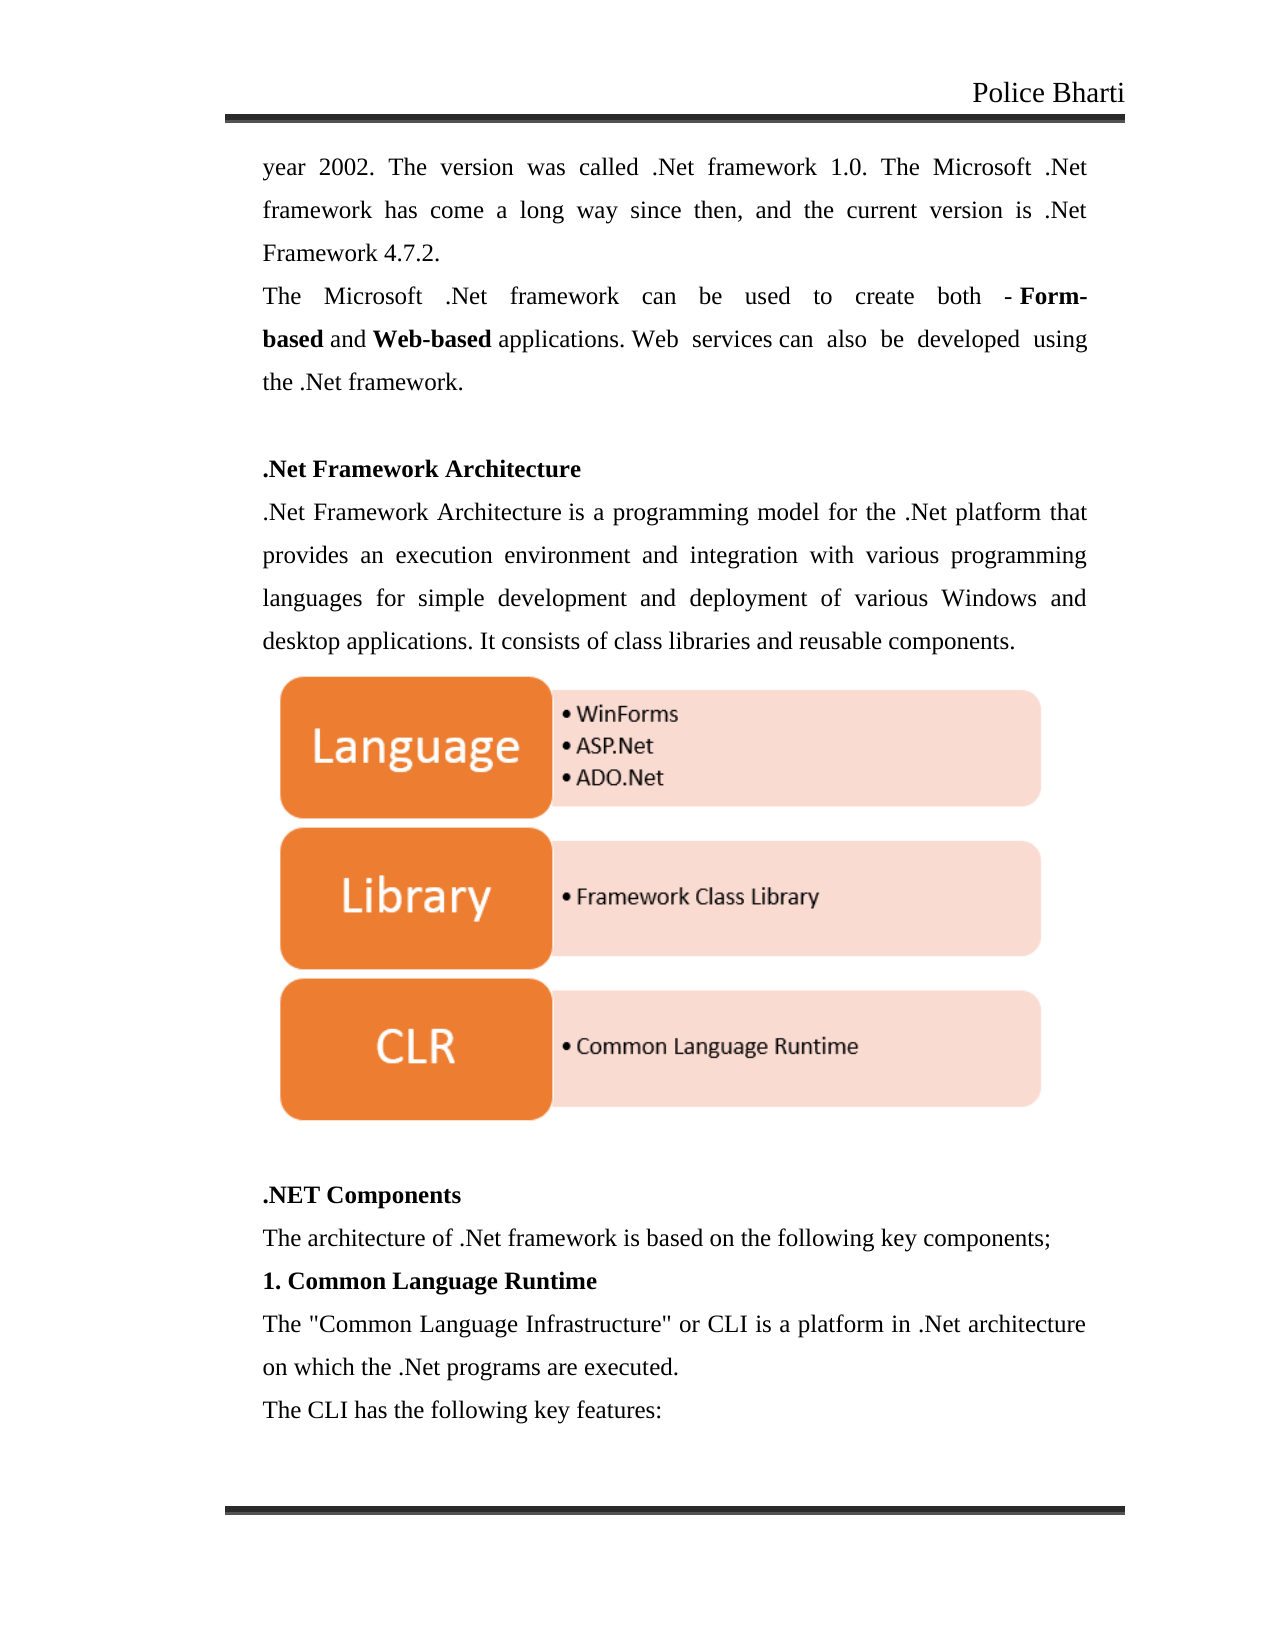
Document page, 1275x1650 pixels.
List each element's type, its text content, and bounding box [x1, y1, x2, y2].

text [262, 152, 1087, 267]
text The Microsoft .Net framework can be used to create both - Form-based and Web-based applications. Web services can also be developed using the .Net framework. [262, 281, 1087, 396]
text 1. Common Language Runtime [262, 1266, 1087, 1295]
text The CLI has the following key features: [262, 1395, 1087, 1424]
text .NET Components [262, 1180, 1087, 1208]
text .Net Framework Architecture is a programming model for the .Net platform that provides an execution environment and integration with various programming languages for simple development and deployment of various Windows and desktop applications. It consists of class libraries and reusable components. [262, 497, 1087, 655]
text The "Common Language Infrastructure" or CLI is a platform in .Net architecture on which the .Net programs are executed. [262, 1309, 1087, 1381]
picture [262, 669, 1057, 1123]
text The architecture of .Net framework is based on the following key components; [262, 1223, 1087, 1252]
text .Net Framework Architecture [262, 454, 1087, 482]
